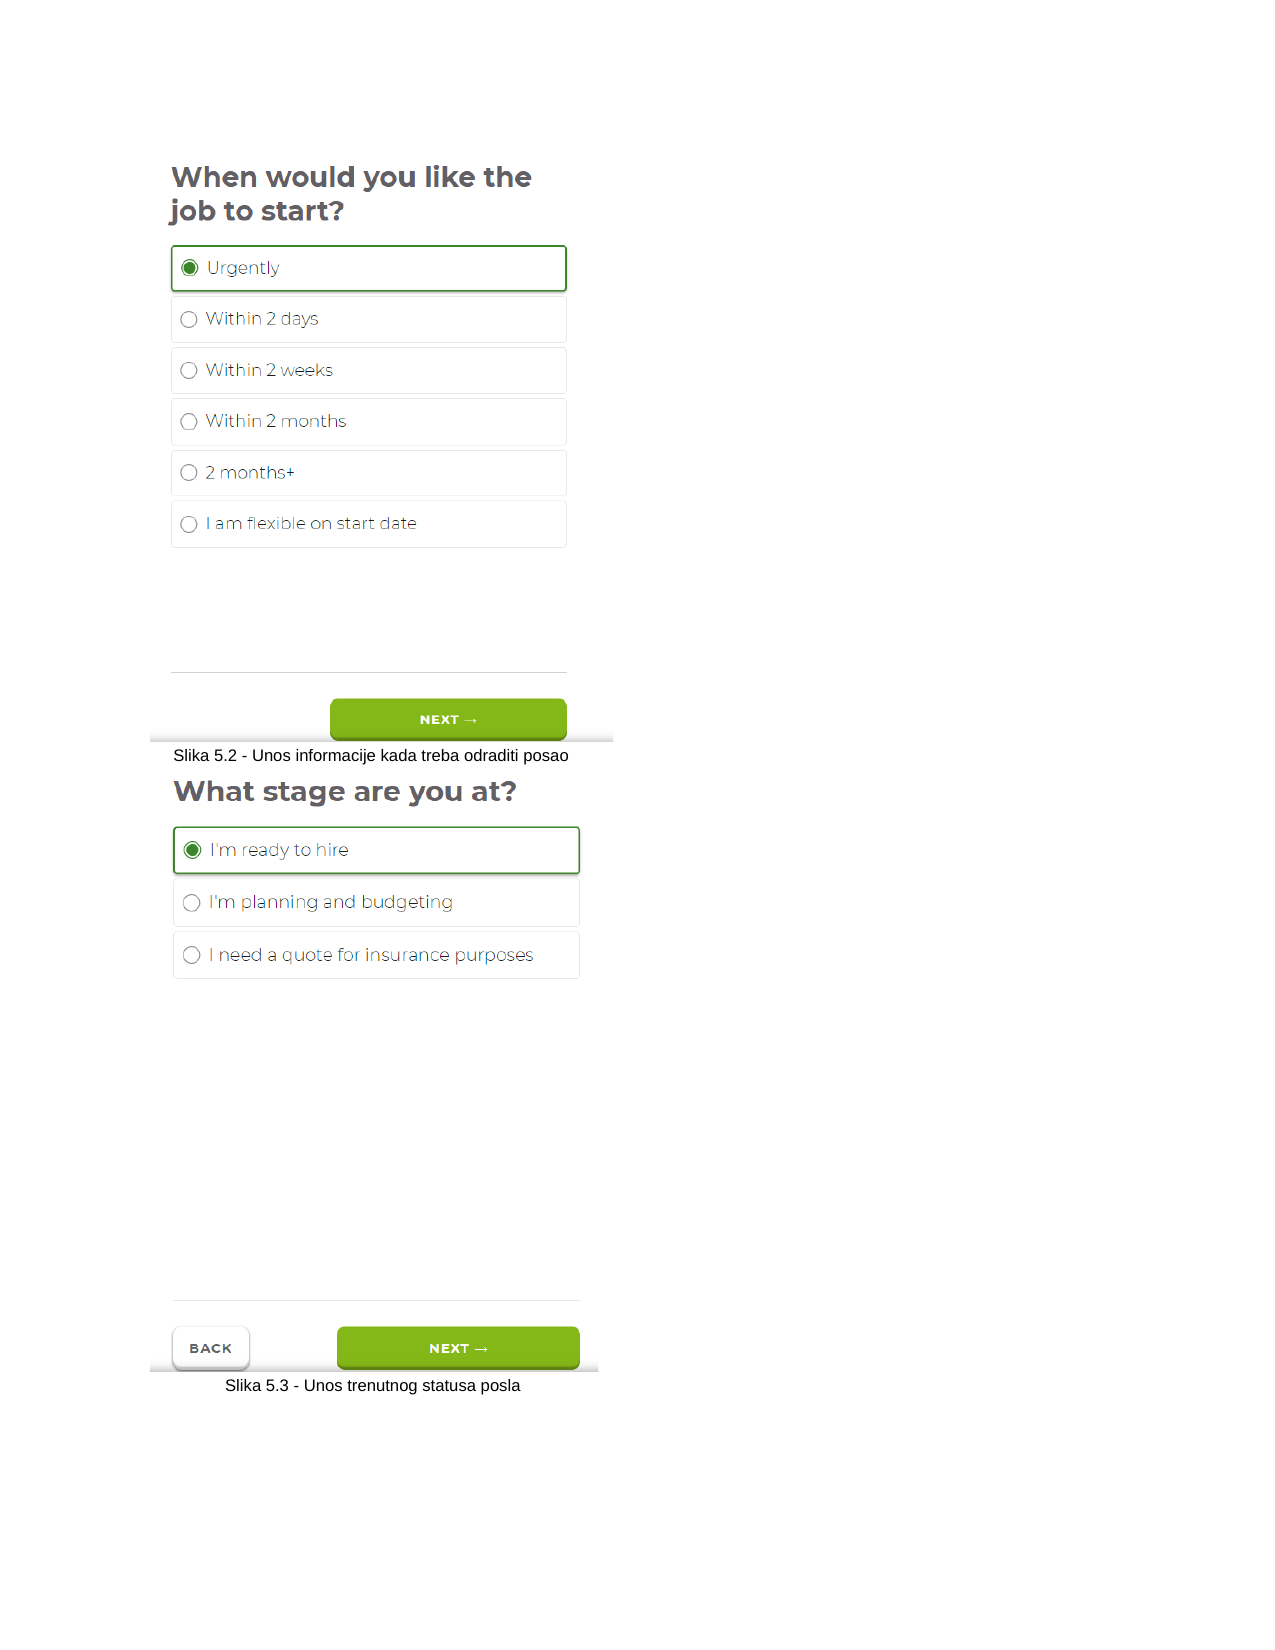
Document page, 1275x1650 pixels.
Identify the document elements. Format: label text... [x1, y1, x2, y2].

picture [150, 150, 614, 743]
picture [150, 767, 599, 1373]
